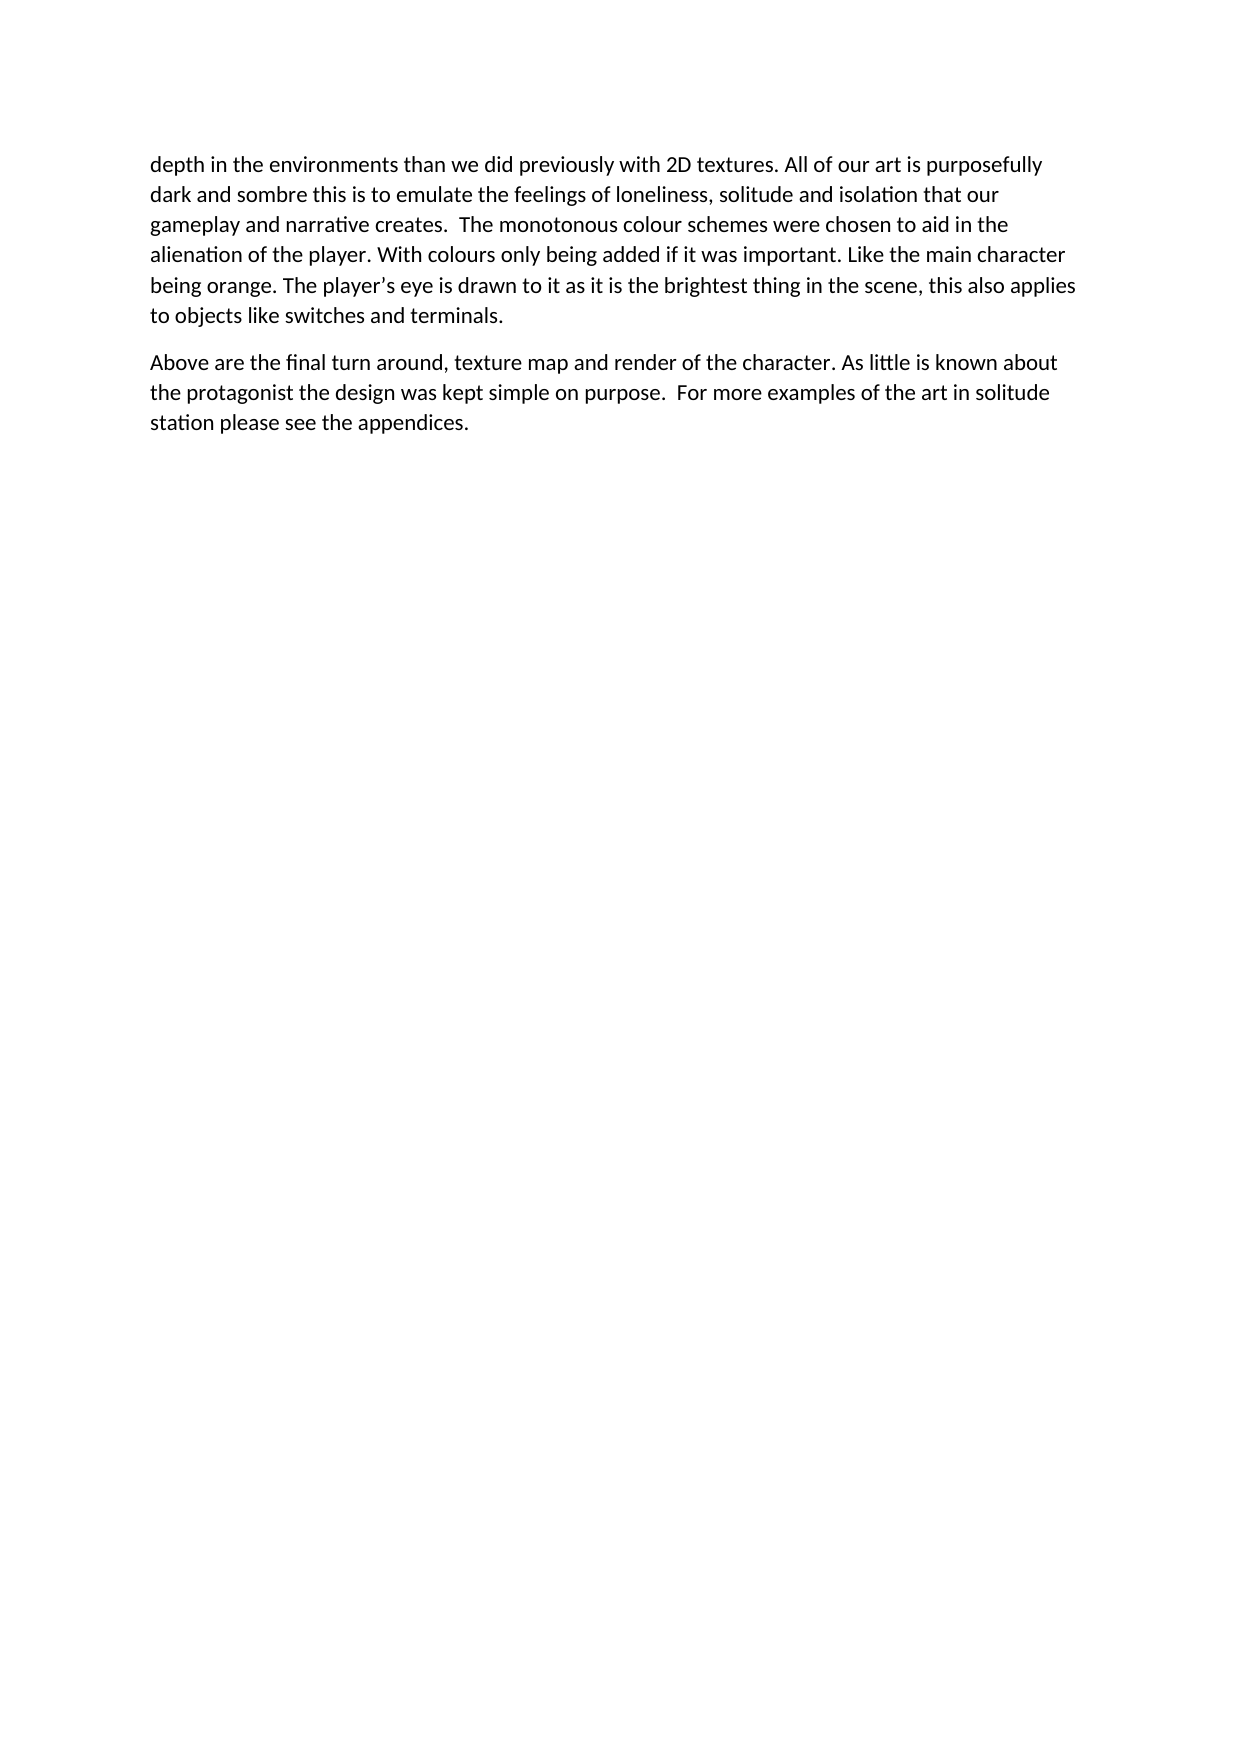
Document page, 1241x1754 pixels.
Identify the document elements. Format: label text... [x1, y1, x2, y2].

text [150, 150, 1090, 329]
text Above are the final turn around, texture map and render of the character. As little is known about the protagonist the design was kept simple on purpose. For more examples of the art in solitude station please see the appendices. [150, 348, 1090, 436]
